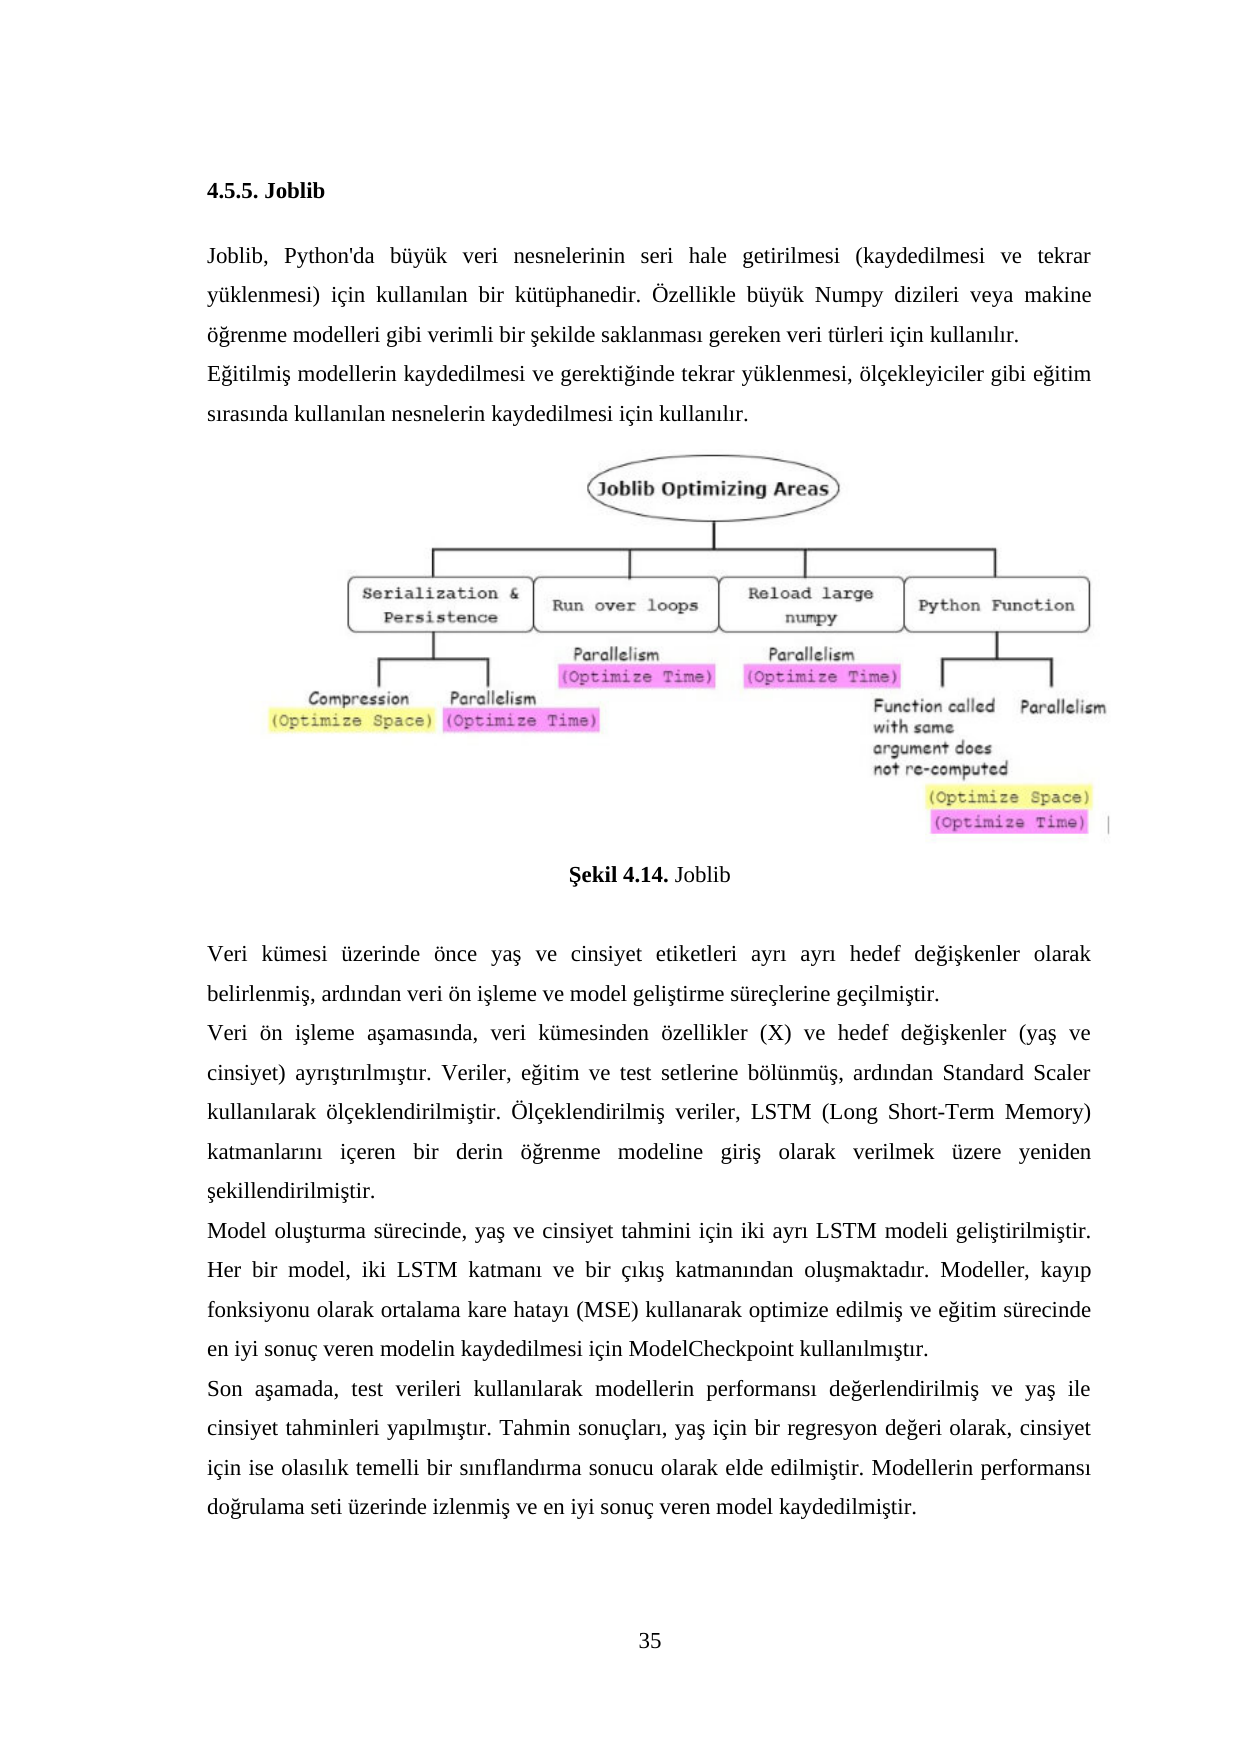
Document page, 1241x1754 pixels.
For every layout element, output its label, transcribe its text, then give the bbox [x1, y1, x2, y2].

text Eğitilmiş modellerin kaydedilmesi ve gerektiğinde tekrar yüklenmesi, ölçekleyiciler gibi eğitim sırasında kullanılan nesnelerin kaydedilmesi için kullanılır. [207, 360, 1092, 426]
text Joblib, Python'da büyük veri nesnelerinin seri hale getirilmesi (kaydedilmesi ve tekrar yüklenmesi) için kullanılan bir kütüphanedir. Özellikle büyük Numpy dizileri veya makine öğrenme modelleri gibi verimli bir şekilde saklanması gereken veri türleri için kullanılır. [207, 242, 1092, 347]
text Veri ön işleme aşamasında, veri kümesinden özellikler (X) ve hedef değişkenler (yaş ve cinsiyet) ayrıştırılmıştır. Veriler, eğitim ve test setlerine bölünmüş, ardından Standard Scaler kullanılarak ölçeklendirilmiştir. Ölçeklendirilmiş veriler, LSTM (Long Short-Term Memory) katmanlarını içeren bir derin öğrenme modeline giriş olarak verilmek üzere yeniden şekillendirilmiştir. [207, 1019, 1092, 1203]
text Model oluşturma sürecinde, yaş ve cinsiyet tahmini için iki ayrı LSTM modeli geliştirilmiştir. Her bir model, iki LSTM katmanı ve bir çıkış katmanından oluşmaktadır. Modeller, kayıp fonksiyonu olarak ortalama kare hatayı (MSE) kullanarak optimize edilmiş ve eğitim sürecinde en iyi sonuç veren modelin kaydedilmesi için ModelCheckpoint kullanılmıştır. [207, 1217, 1092, 1361]
text Veri kümesi üzerinde önce yaş ve cinsiyet etiketleri ayrı ayrı hedef değişkenler olarak belirlenmiş, ardından veri ön işleme ve model geliştirme süreçlerine geçilmiştir. [207, 940, 1092, 1006]
picture [206, 439, 1157, 849]
subtitle 4.5.5. Joblib [207, 177, 1092, 203]
text Şekil 4.14. Joblib [207, 861, 1092, 888]
text Son aşamada, test verileri kullanılarak modellerin performansı değerlendirilmiş ve yaş ile cinsiyet tahminleri yapılmıştır. Tahmin sonuçları, yaş için bir regresyon değeri olarak, cinsiyet için ise olasılık temelli bir sınıflandırma sonucu olarak elde edilmiştir. Modellerin performansı doğrulama seti üzerinde izlenmiş ve en iyi sonuç veren model kaydedilmiştir. [207, 1374, 1092, 1519]
